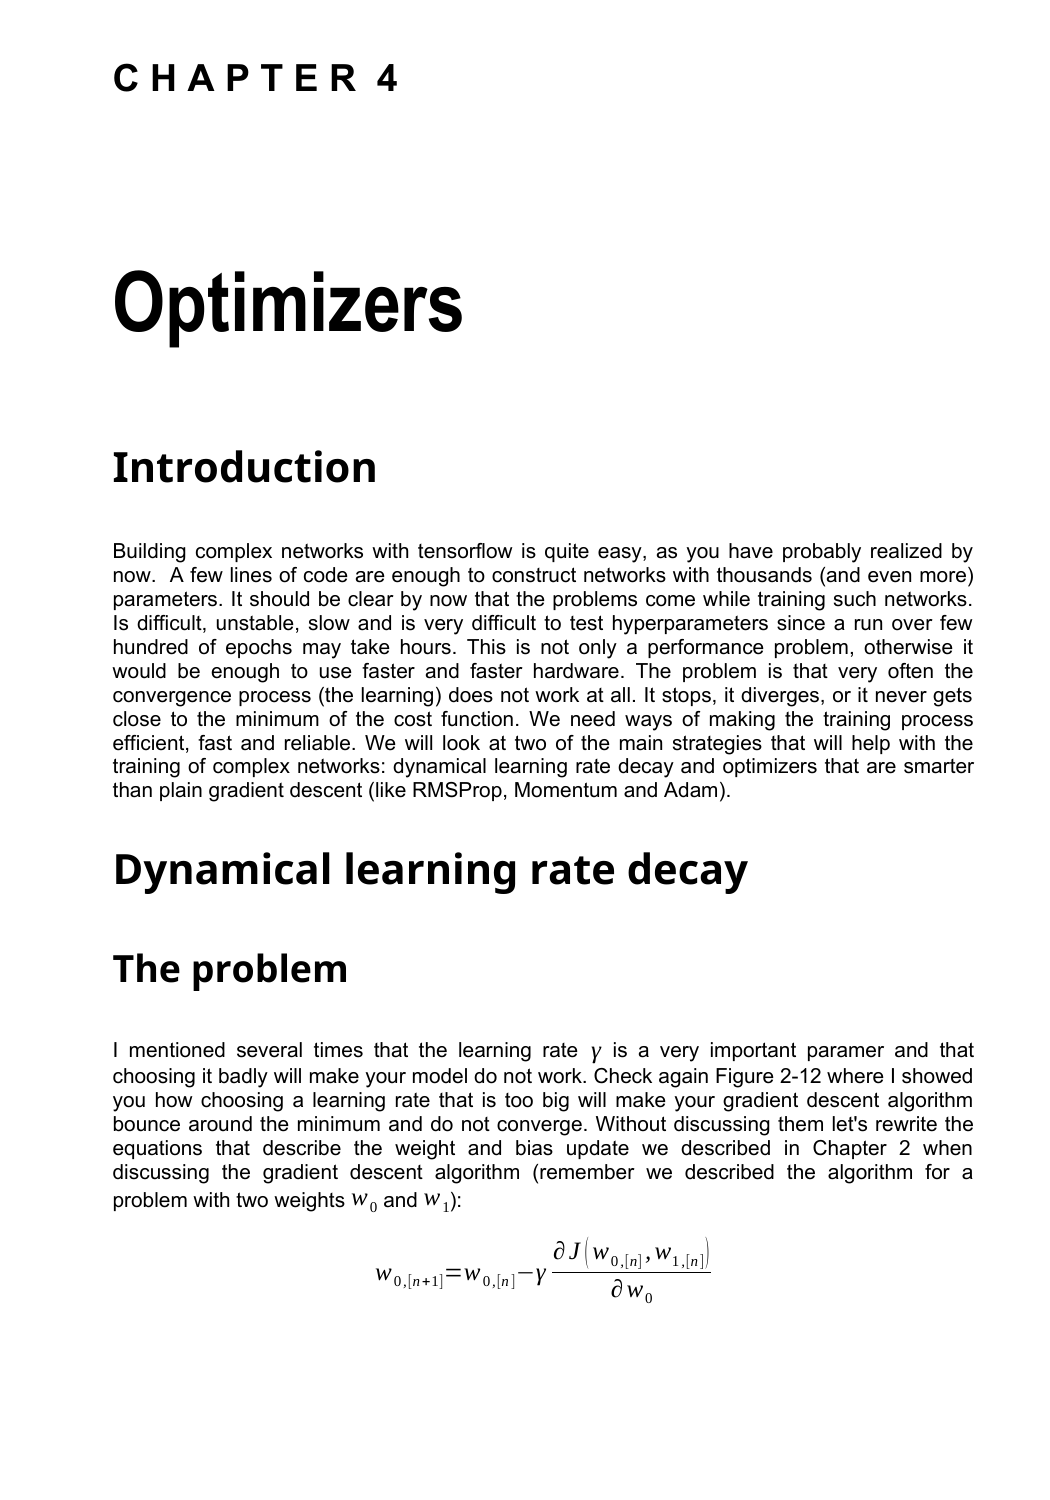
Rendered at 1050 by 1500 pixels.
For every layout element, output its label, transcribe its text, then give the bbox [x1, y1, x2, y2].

subtitle Dynamical learning rate decay [112, 840, 975, 897]
title Optimizers [112, 253, 975, 349]
text I mentioned several times that the learning rate is a very important paramer and that choosing it badly will make your model do not work. Check again Figure 2-12 where I showed you how choosing a learning rate that is too big will make your gradient descent algorithm bounce around the minimum and do not converge. Without discussing them let's rewrite the equations that describe the weight and bias update we described in Chapter 2 when discussing the gradient descent algorithm (remember we described the algorithm for a problem with two weights and ): [112, 1037, 975, 1215]
text Building complex networks with tensorflow is quite easy, as you have probably realized by now. A few lines of code are enough to construct networks with thousands (and even more) parameters. It should be clear by now that the problems come while training such networks. Is difficult, unstable, slow and is very difficult to test hyperparameters since a run over few hundred of epochs may take hours. This is not only a performance problem, otherwise it would be enough to use faster and faster hardware. The problem is that very often the convergence process (the learning) does not work at all. It stops, it diverges, or it never gets close to the minimum of the cost function. We need ways of making the training process efficient, fast and reliable. We will look at two of the main strategies that will help with the training of complex networks: dynamical learning rate decay and optimizers that are smarter than plain gradient descent (like RMSProp, Momentum and Adam). [112, 539, 975, 802]
subtitle The problem [112, 942, 975, 993]
subtitle Introduction [112, 438, 975, 495]
